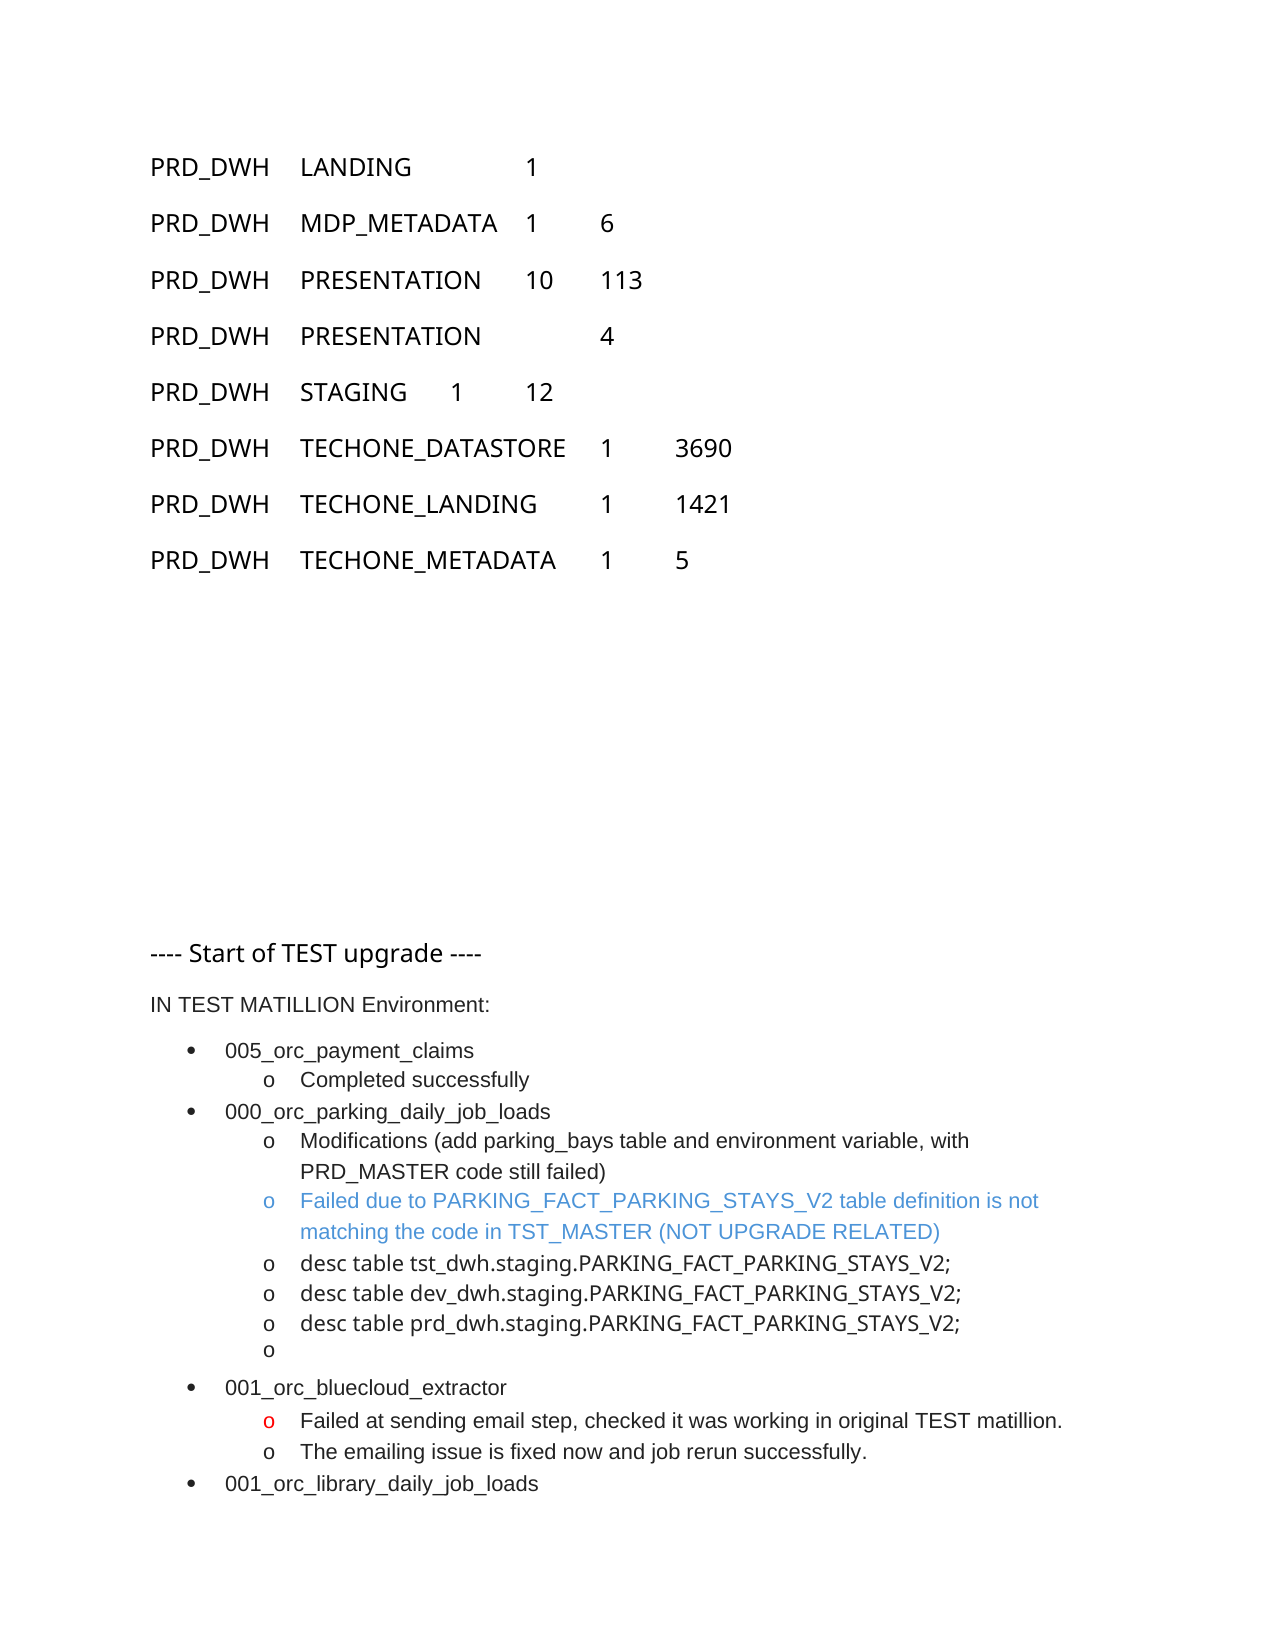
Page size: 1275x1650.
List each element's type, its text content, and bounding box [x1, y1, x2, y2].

list desc table dev_dwh.staging.PARKING_FACT_PARKING_STAYS_V2; [262, 1278, 1127, 1307]
list Completed successfully [262, 1067, 1125, 1094]
text PRD_DWH LANDING 1 [150, 150, 1125, 184]
text PRD_DWH PRESENTATION 10 113 [150, 262, 1125, 296]
list desc table prd_dwh.staging.PARKING_FACT_PARKING_STAYS_V2; [262, 1307, 1127, 1337]
list 000_orc_parking_daily_job_loads [187, 1098, 1125, 1124]
list desc table tst_dwh.staging.PARKING_FACT_PARKING_STAYS_V2; [262, 1248, 1127, 1278]
text PRD_DWH PRESENTATION 4 [150, 318, 1125, 352]
text PRD_DWH TECHONE_DATASTORE 1 3690 [150, 431, 1125, 465]
list 001_orc_bluecloud_extractor [187, 1368, 1125, 1402]
text ---- Start of TEST upgrade ---- [150, 936, 1125, 970]
list 001_orc_library_daily_job_loads [187, 1470, 1125, 1496]
list The emailing issue is fixed now and job rerun successfully. [262, 1439, 1125, 1466]
list Failed at sending email step, checked it was working in original TEST matillion. [262, 1408, 1125, 1435]
text PRD_DWH TECHONE_LANDING 1 1421 [150, 487, 1125, 521]
list Failed due to PARKING_FACT_PARKING_STAYS_V2 table definition is not matching the code in TST_MASTER (NOT UPGRADE RELATED) [262, 1188, 1125, 1244]
text PRD_DWH MDP_METADATA 1 6 [150, 206, 1125, 240]
text PRD_DWH STAGING 1 12 [150, 374, 1125, 409]
list 005_orc_payment_claims [187, 1038, 1125, 1063]
list Modifications (add parking_bays table and environment variable, with PRD_MASTER code still failed) [262, 1128, 1125, 1184]
text IN TEST MATILLION Environment: [150, 992, 1125, 1017]
text PRD_DWH TECHONE_METADATA 1 5 [150, 543, 1125, 577]
